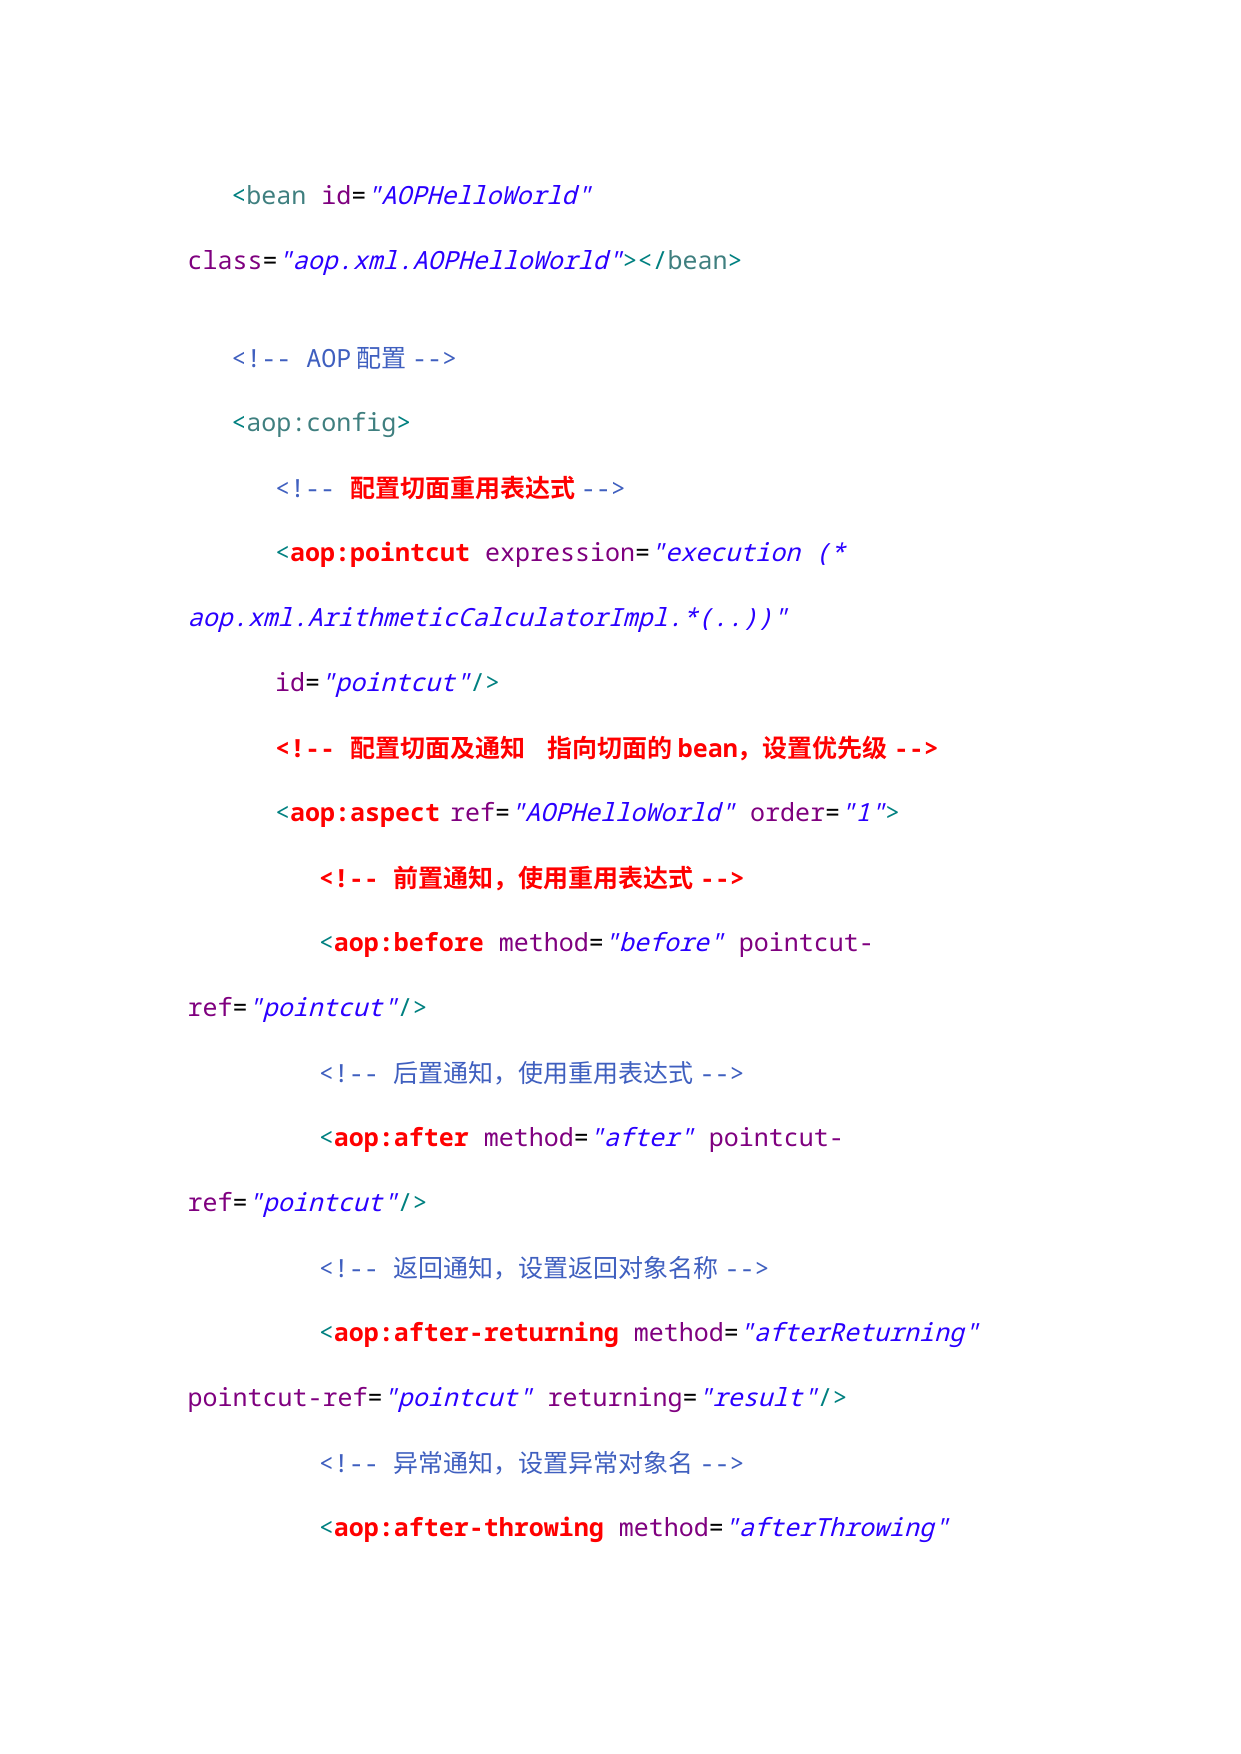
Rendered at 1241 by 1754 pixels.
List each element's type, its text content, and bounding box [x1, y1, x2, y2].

text <!-- 返回通知，设置返回对象名称 --> [187, 1234, 1053, 1299]
text <bean id="AOPHelloWorld" class="aop.xml.AOPHelloWorld"></bean> [187, 162, 1053, 292]
text <aop:config> [187, 389, 1053, 454]
text <aop:after method="after" pointcut-ref="pointcut"/> [187, 1104, 1053, 1234]
text id="pointcut"/> [187, 649, 1053, 714]
text <aop:aspect ref="AOPHelloWorld" order="1"> [187, 779, 1053, 844]
text <aop:pointcut expression="execution (* aop.xml.ArithmeticCalculatorImpl.*(..))" [187, 519, 1053, 649]
text <!-- 后置通知，使用重用表达式 --> [187, 1039, 1053, 1104]
text <aop:after-returning method="afterReturning" pointcut-ref="pointcut" returning="result"/> [187, 1299, 1053, 1429]
text <!-- 异常通知，设置异常对象名 --> [187, 1429, 1053, 1494]
text <!-- 配置切面重用表达式 --> [187, 454, 1053, 519]
text <!-- AOP配置 --> [187, 324, 1053, 389]
text <!-- 前置通知，使用重用表达式 --> [187, 844, 1053, 909]
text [187, 1494, 1053, 1559]
text <aop:before method="before" pointcut-ref="pointcut"/> [187, 909, 1053, 1039]
text <!-- 配置切面及通知 指向切面的bean，设置优先级 --> [187, 714, 1053, 779]
